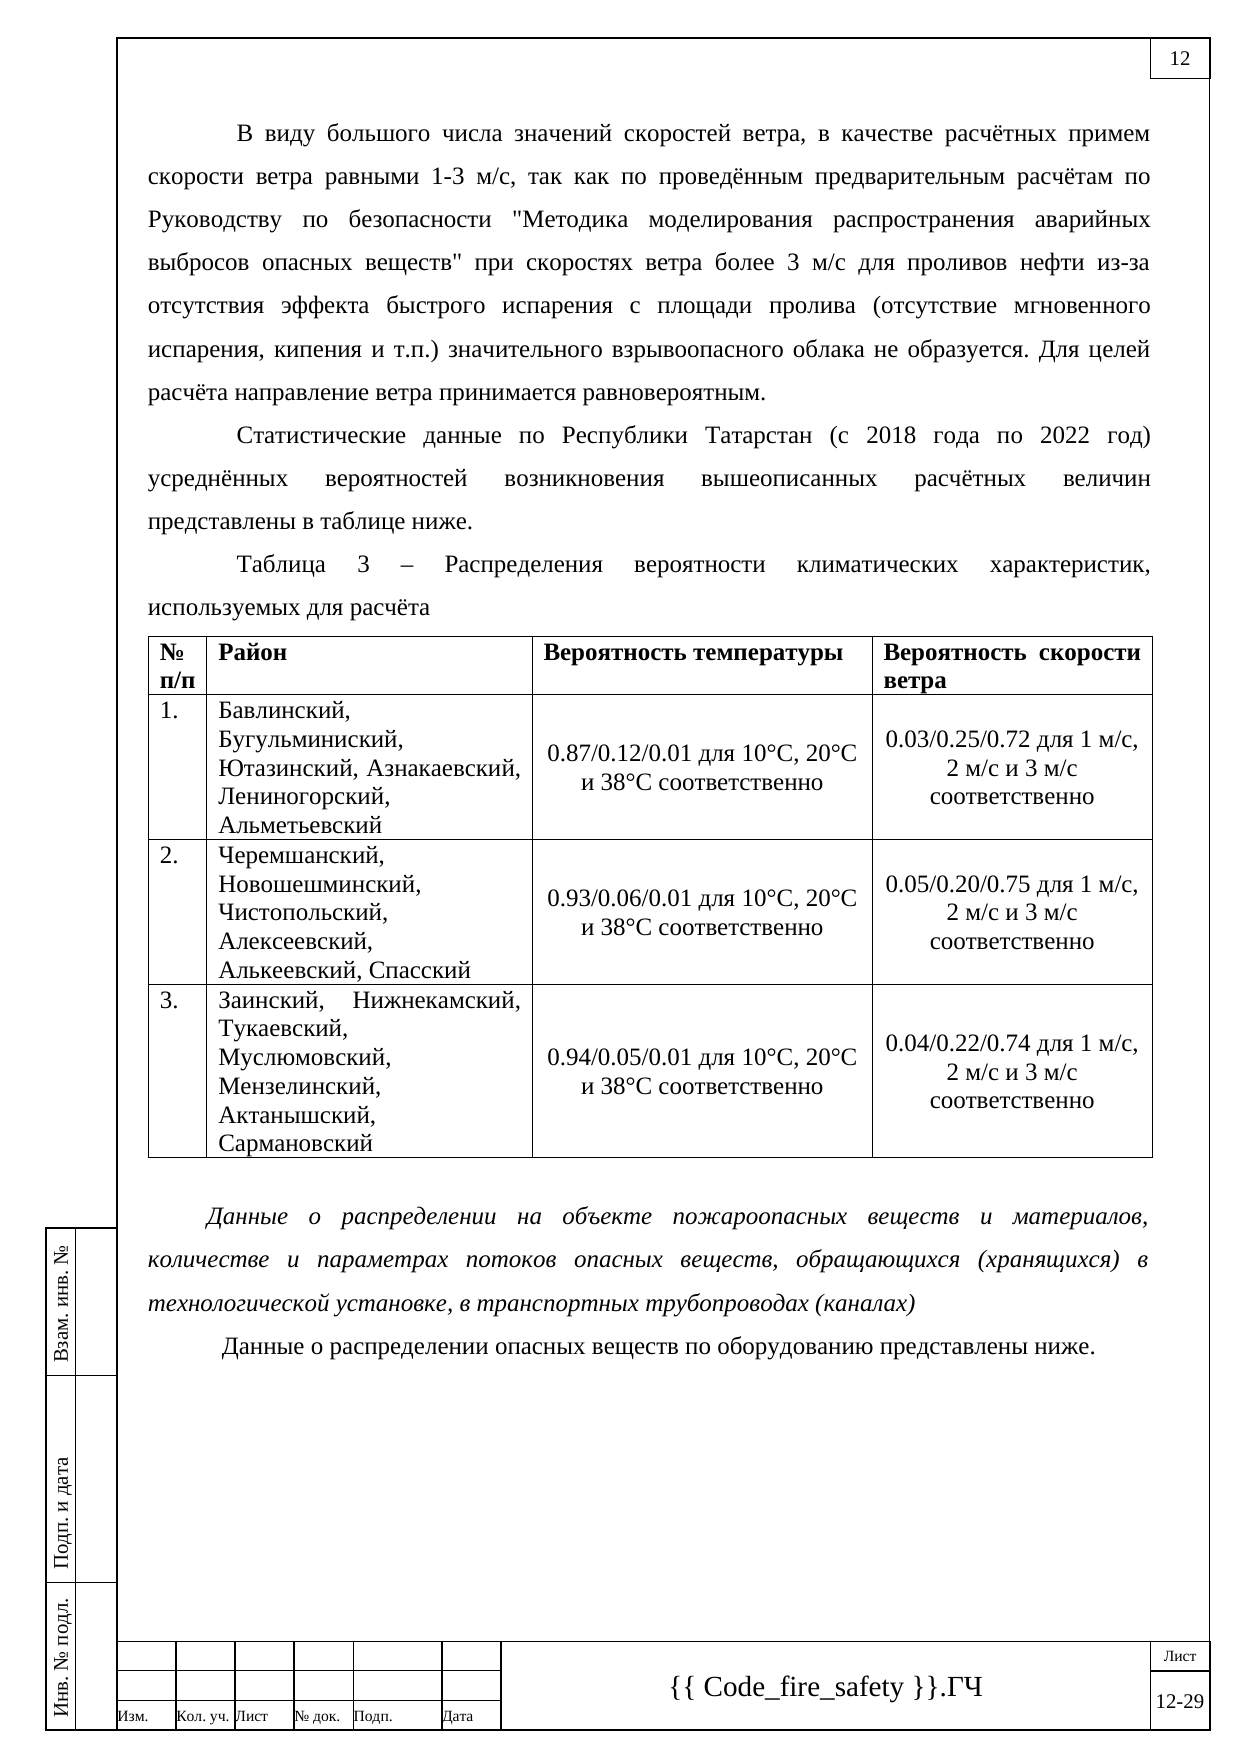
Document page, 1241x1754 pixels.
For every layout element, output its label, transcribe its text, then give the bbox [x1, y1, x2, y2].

text Данные о распределении на объекте пожароопасных веществ и материалов, количестве и параметрах потоков опасных веществ, обращающихся (хранящихся) в технологической установке, в транспортных трубопроводах (каналах) [148, 1201, 1152, 1316]
text В виду большого числа значений скоростей ветра, в качестве расчётных примем скорости ветра равными 1-3 м/с, так как по проведённым предварительным расчётам по Руководству по безопасности "Методика моделирования распространения аварийных выбросов опасных веществ" при скоростях ветра более 3 м/с для проливов нефти из-за отсутствия эффекта быстрого испарения с площади пролива (отсутствие мгновенного испарения, кипения и т.п.) значительного взрывоопасного облака не образуется. Для целей расчёта направление ветра принимается равновероятным. [148, 118, 1152, 406]
text Данные о распределении опасных веществ по оборудованию представлены ниже. [148, 1331, 1152, 1359]
table_cell 2. [149, 840, 206, 984]
table_cell 0.05/0.20/0.75 для 1 м/с, 2 м/с и 3 м/с соответственно [873, 840, 1152, 984]
table_cell 0.04/0.22/0.74 для 1 м/с, 2 м/с и 3 м/с соответственно [873, 985, 1152, 1157]
table_cell 0.93/0.06/0.01 для 10°С, 20°С и 38°С соответственно [533, 840, 872, 984]
table_cell 0.03/0.25/0.72 для 1 м/с, 2 м/с и 3 м/с соответственно [873, 695, 1152, 839]
table_cell 0.94/0.05/0.01 для 10°С, 20°С и 38°С соответственно [533, 985, 872, 1157]
table_cell 0.87/0.12/0.01 для 10°С, 20°С и 38°С соответственно [533, 695, 872, 839]
text Статистические данные по Республики Татарстан (с 2018 года по 2022 год) усреднённых вероятностей возникновения вышеописанных расчётных величин представлены в таблице ниже. [148, 420, 1152, 535]
table_cell 3. [149, 985, 206, 1157]
table_header № п/п [149, 637, 206, 694]
table_cell 1. [149, 695, 206, 839]
table_cell Черемшанский, Новошешминский, Чистопольский, Алексеевский, Алькеевский, Спасский [207, 840, 532, 984]
table_cell Бавлинский, Бугульминиский, Ютазинский, Азнакаевский, Лениногорский, Альметьевский [207, 695, 532, 839]
table_header Вероятность скорости ветра [873, 637, 1152, 694]
table_cell Заинский, Нижнекамский, Тукаевский, Муслюмовский, Мензелинский, Актанышский, Сармановский [207, 985, 532, 1157]
table_header Район [207, 637, 532, 694]
table_header Вероятность температуры [533, 637, 872, 694]
